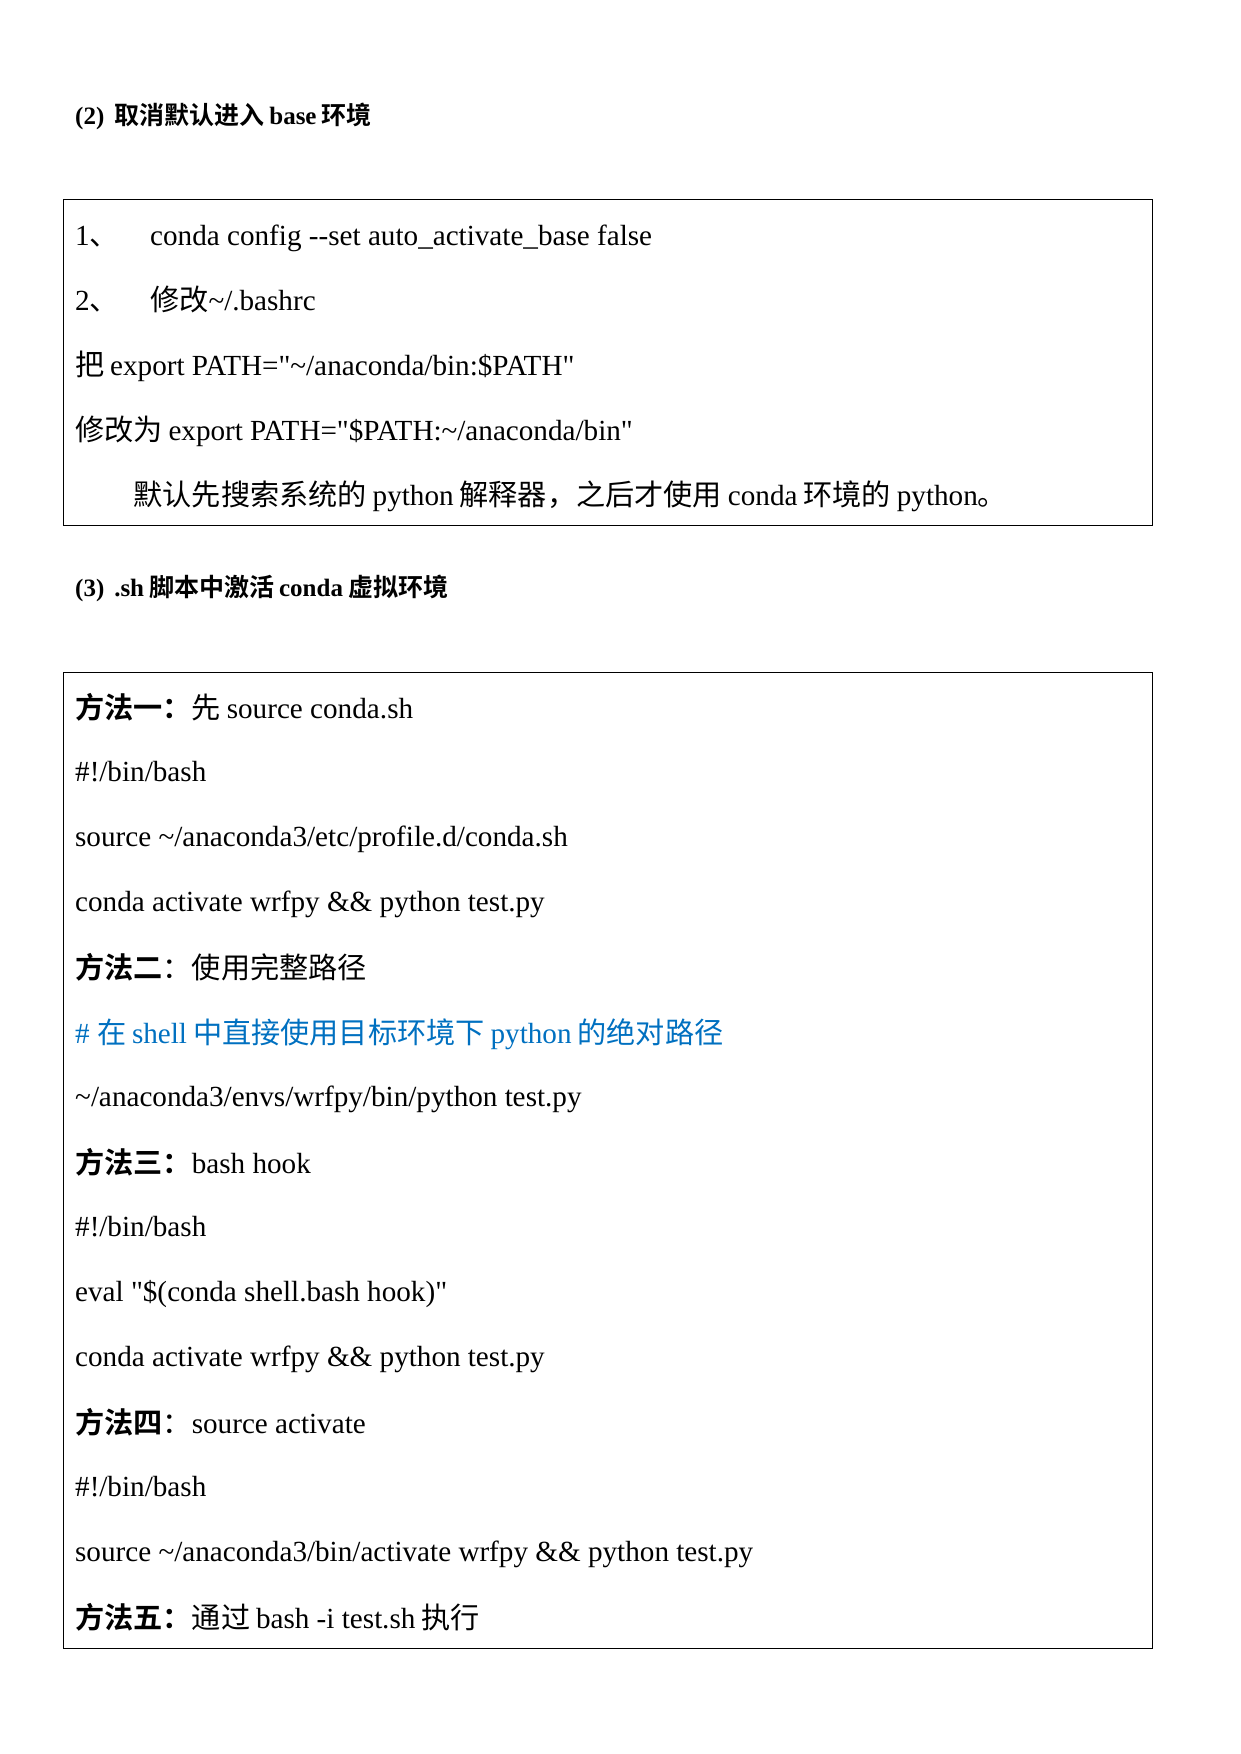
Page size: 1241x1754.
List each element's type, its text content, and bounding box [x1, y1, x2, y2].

subtitle 取消默认进入base环境 [75, 81, 1165, 146]
subtitle .sh脚本中激活conda虚拟环境 [75, 553, 1165, 618]
table_header conda config --set auto_activate_base false 修改~/.bashrc 把export PATH="~/anaconda/bin:$PATH" 修改为export PATH="$PATH:~/anaconda/bin" 默认先搜索系统的python解释器，之后才使用conda环境的python。 [64, 200, 1152, 525]
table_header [64, 673, 1152, 1648]
